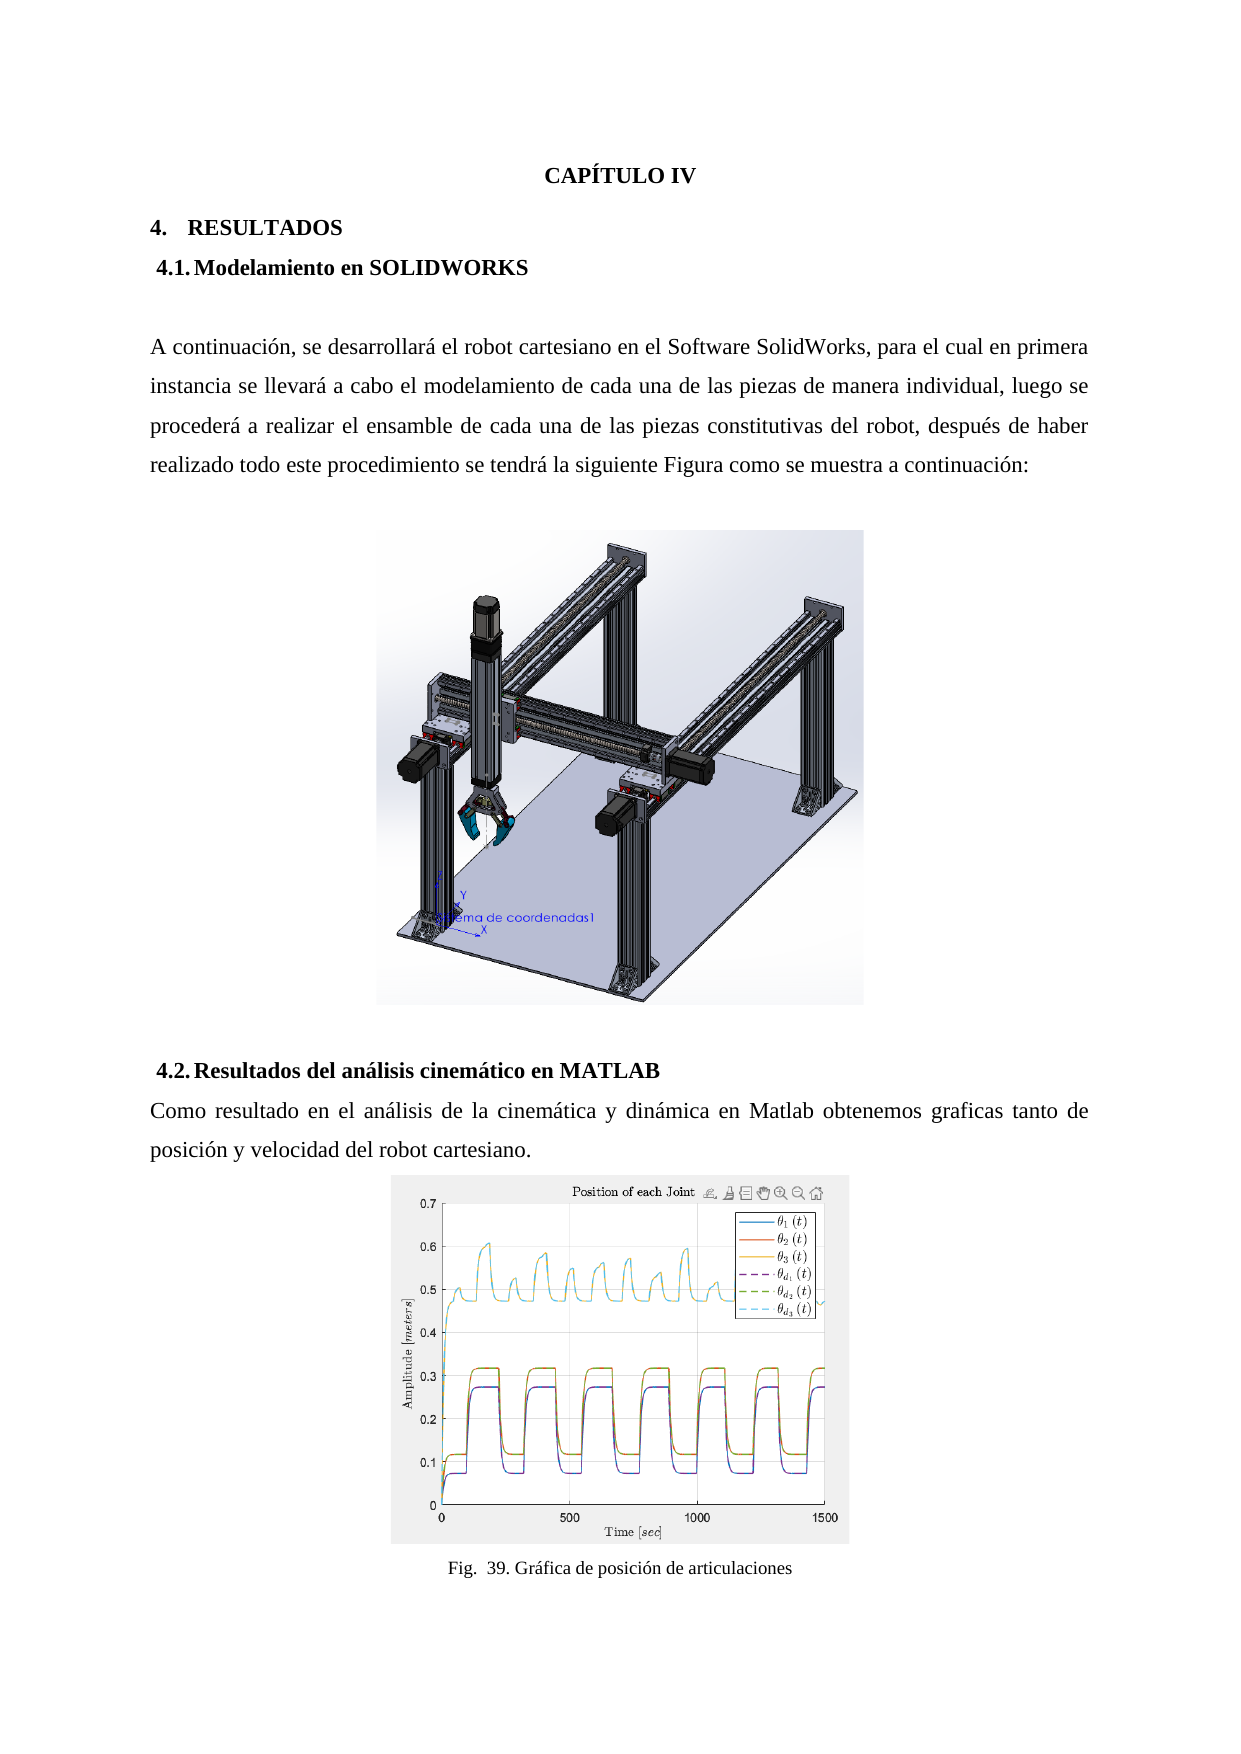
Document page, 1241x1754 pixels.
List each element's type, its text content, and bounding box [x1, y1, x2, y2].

subtitle Resultados del análisis cinemático en MATLAB [156, 1057, 1090, 1084]
text Como resultado en el análisis de la cinemática y dinámica en Matlab obtenemos graficas tanto de posición y velocidad del robot cartesiano. [150, 1097, 1090, 1163]
subtitle CAPÍTULO IV [150, 162, 1090, 189]
picture [376, 530, 864, 1005]
picture [390, 1175, 850, 1544]
subtitle Modelamiento en SOLIDWORKS [156, 254, 1090, 280]
subtitle RESULTADOS [150, 214, 1090, 241]
text A continuación, se desarrollará el robot cartesiano en el Software SolidWorks, para el cual en primera instancia se llevará a cabo el modelamiento de cada una de las piezas de manera individual, luego se procederá a realizar el ensamble de cada una de las piezas constitutivas del robot, después de haber realizado todo este procedimiento se tendrá la siguiente Figura como se muestra a continuación: [150, 333, 1090, 478]
text Fig. 39. Gráfica de posición de articulaciones [150, 1557, 1090, 1578]
